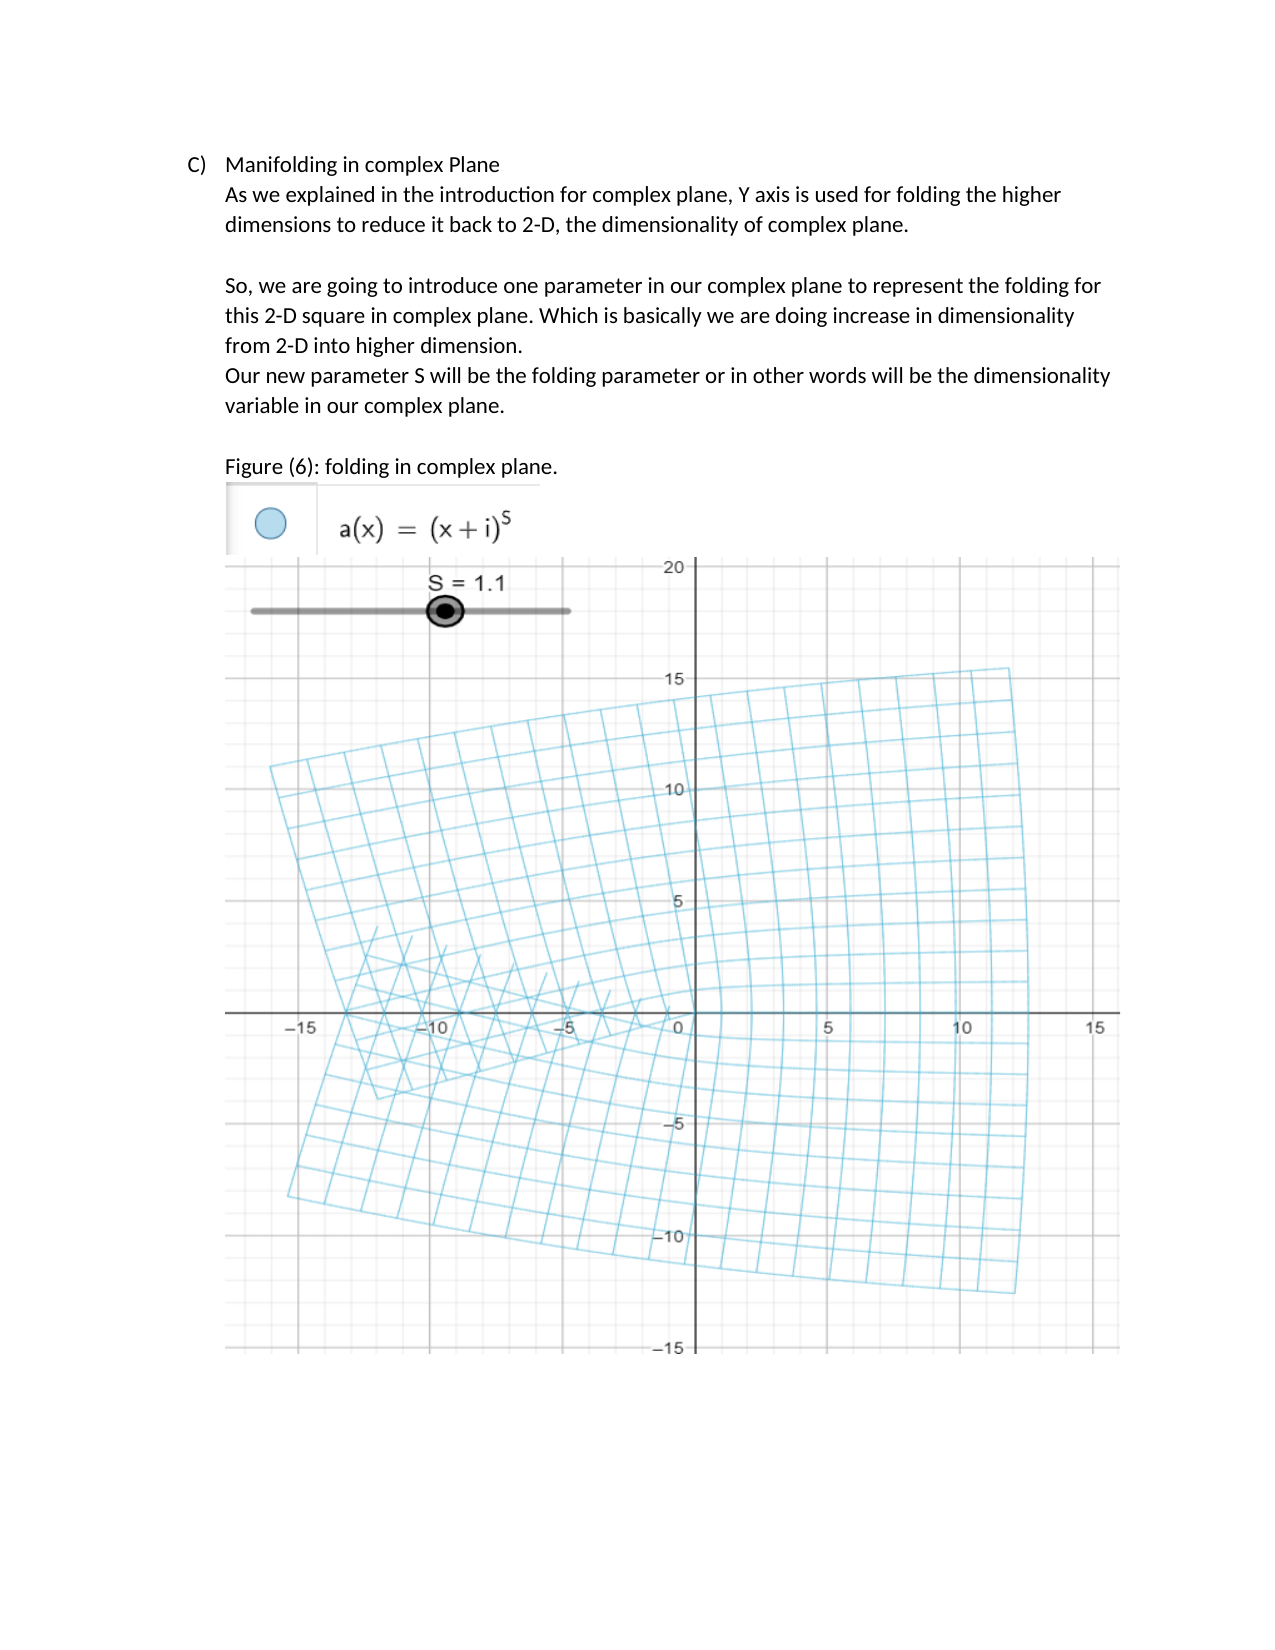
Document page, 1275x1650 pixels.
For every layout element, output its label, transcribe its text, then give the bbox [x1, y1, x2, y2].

list Manifolding in complex Plane [187, 150, 1125, 178]
picture [225, 482, 540, 555]
list As we explained in the introduction for complex plane, Y axis is used for folding the higher dimensions to reduce it back to 2-D, the dimensionality of complex plane. [225, 180, 1125, 238]
list Figure (6): folding in complex plane. [225, 452, 1125, 480]
picture [225, 557, 1121, 1354]
list So, we are going to introduce one parameter in our complex plane to represent the folding for this 2-D square in complex plane. Which is basically we are doing increase in dimensionality from 2-D into higher dimension. [225, 271, 1125, 359]
list Our new parameter S will be the folding parameter or in other words will be the dimensionality variable in our complex plane. [225, 361, 1125, 420]
